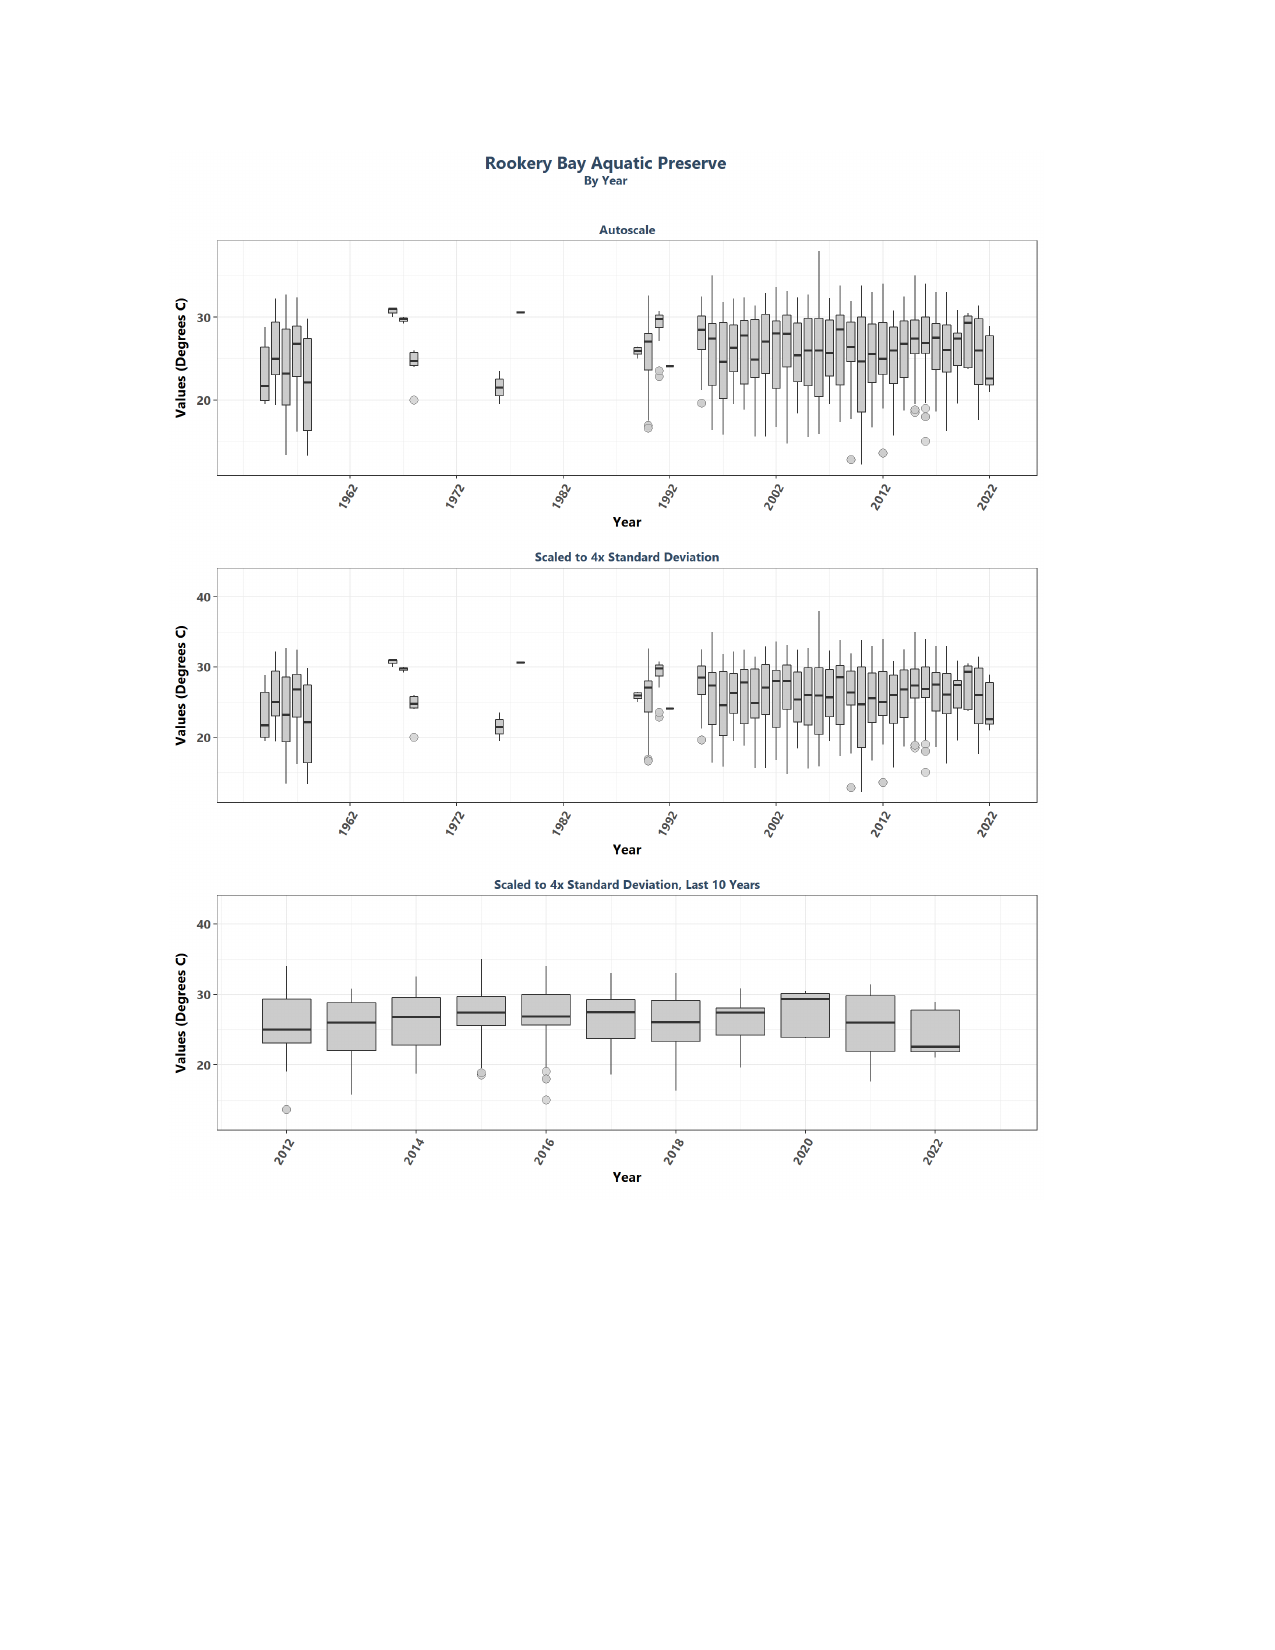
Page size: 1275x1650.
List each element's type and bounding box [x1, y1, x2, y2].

picture [168, 150, 1044, 1200]
